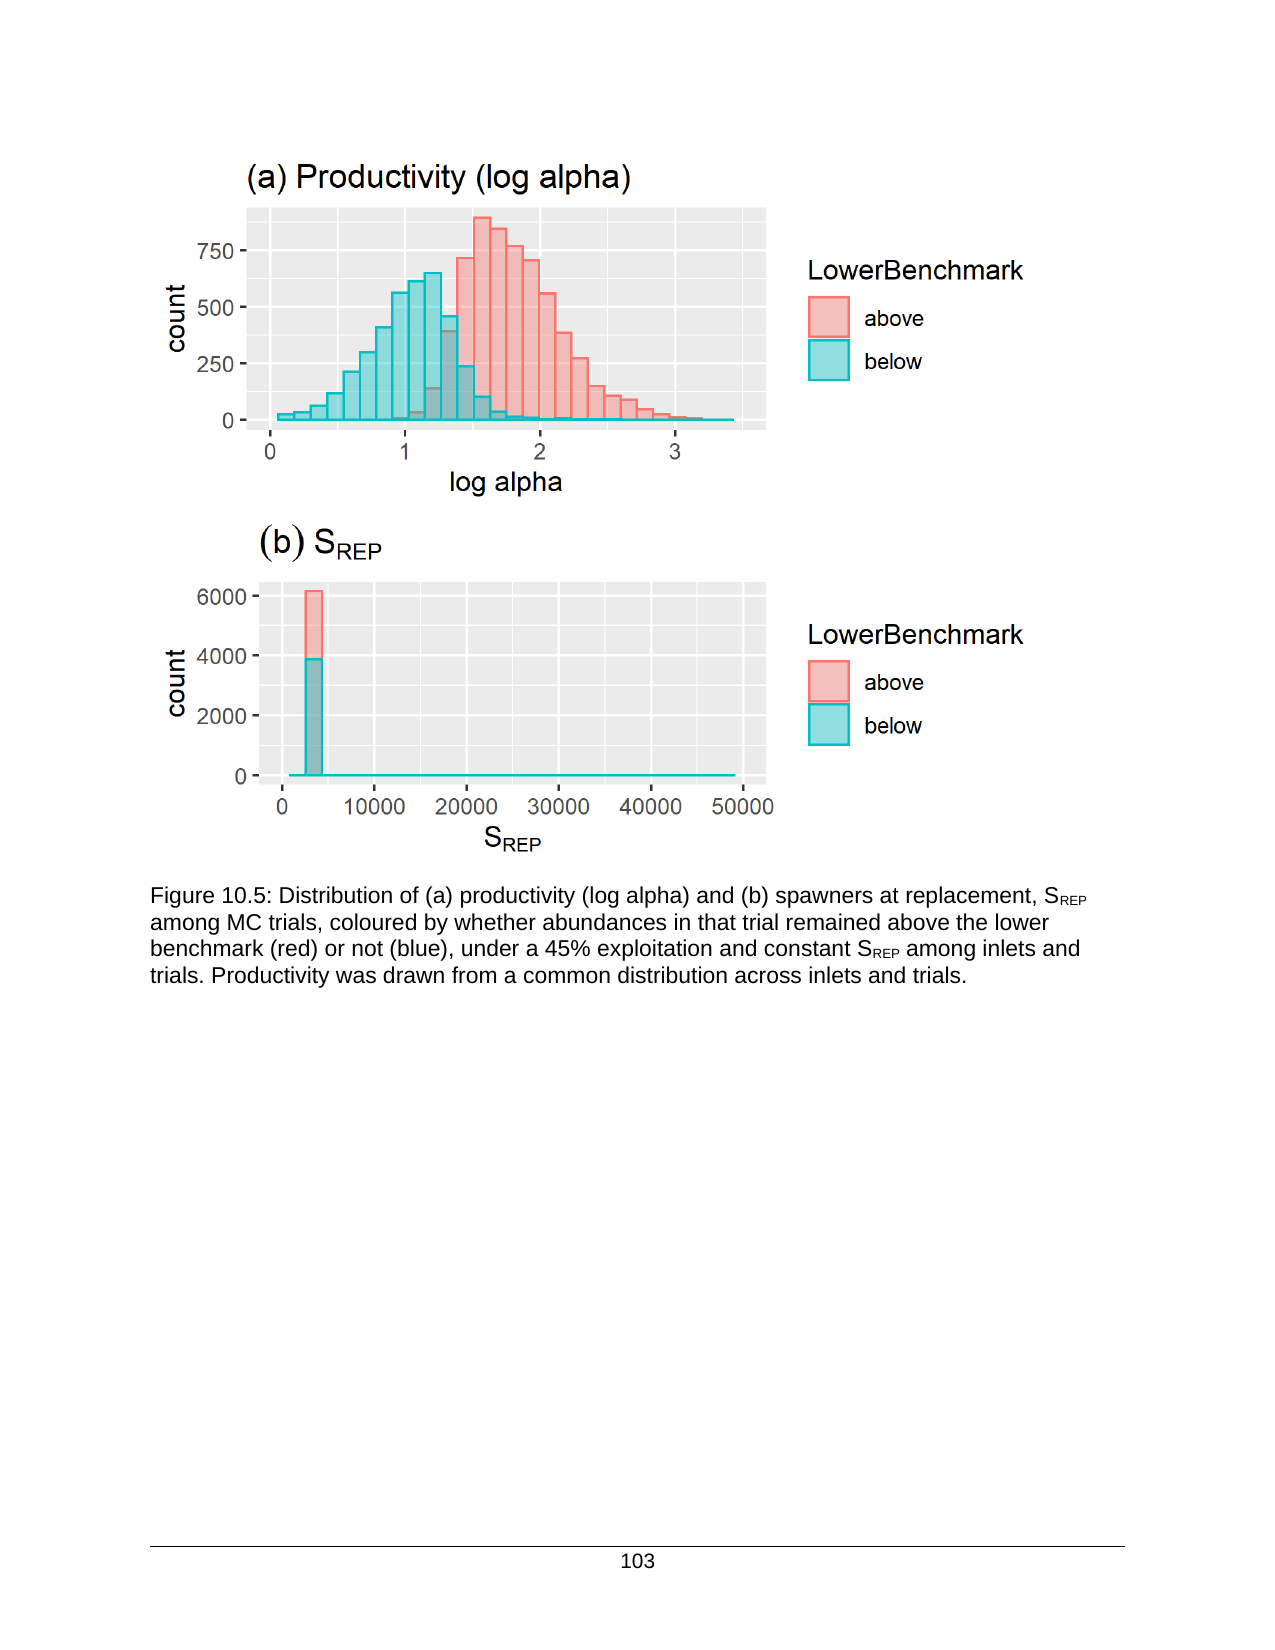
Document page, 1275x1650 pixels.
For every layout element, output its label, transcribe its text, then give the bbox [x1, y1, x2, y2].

text Figure 10.5: Distribution of (a) productivity (log alpha) and (b) spawners at replacement, SREP among MC trials, coloured by whether abundances in that trial remained above the lower benchmark (red) or not (blue), under a 45% exploitation and constant SREP among inlets and trials. Productivity was drawn from a common distribution across inlets and trials. [150, 882, 1125, 988]
picture [150, 150, 1050, 870]
